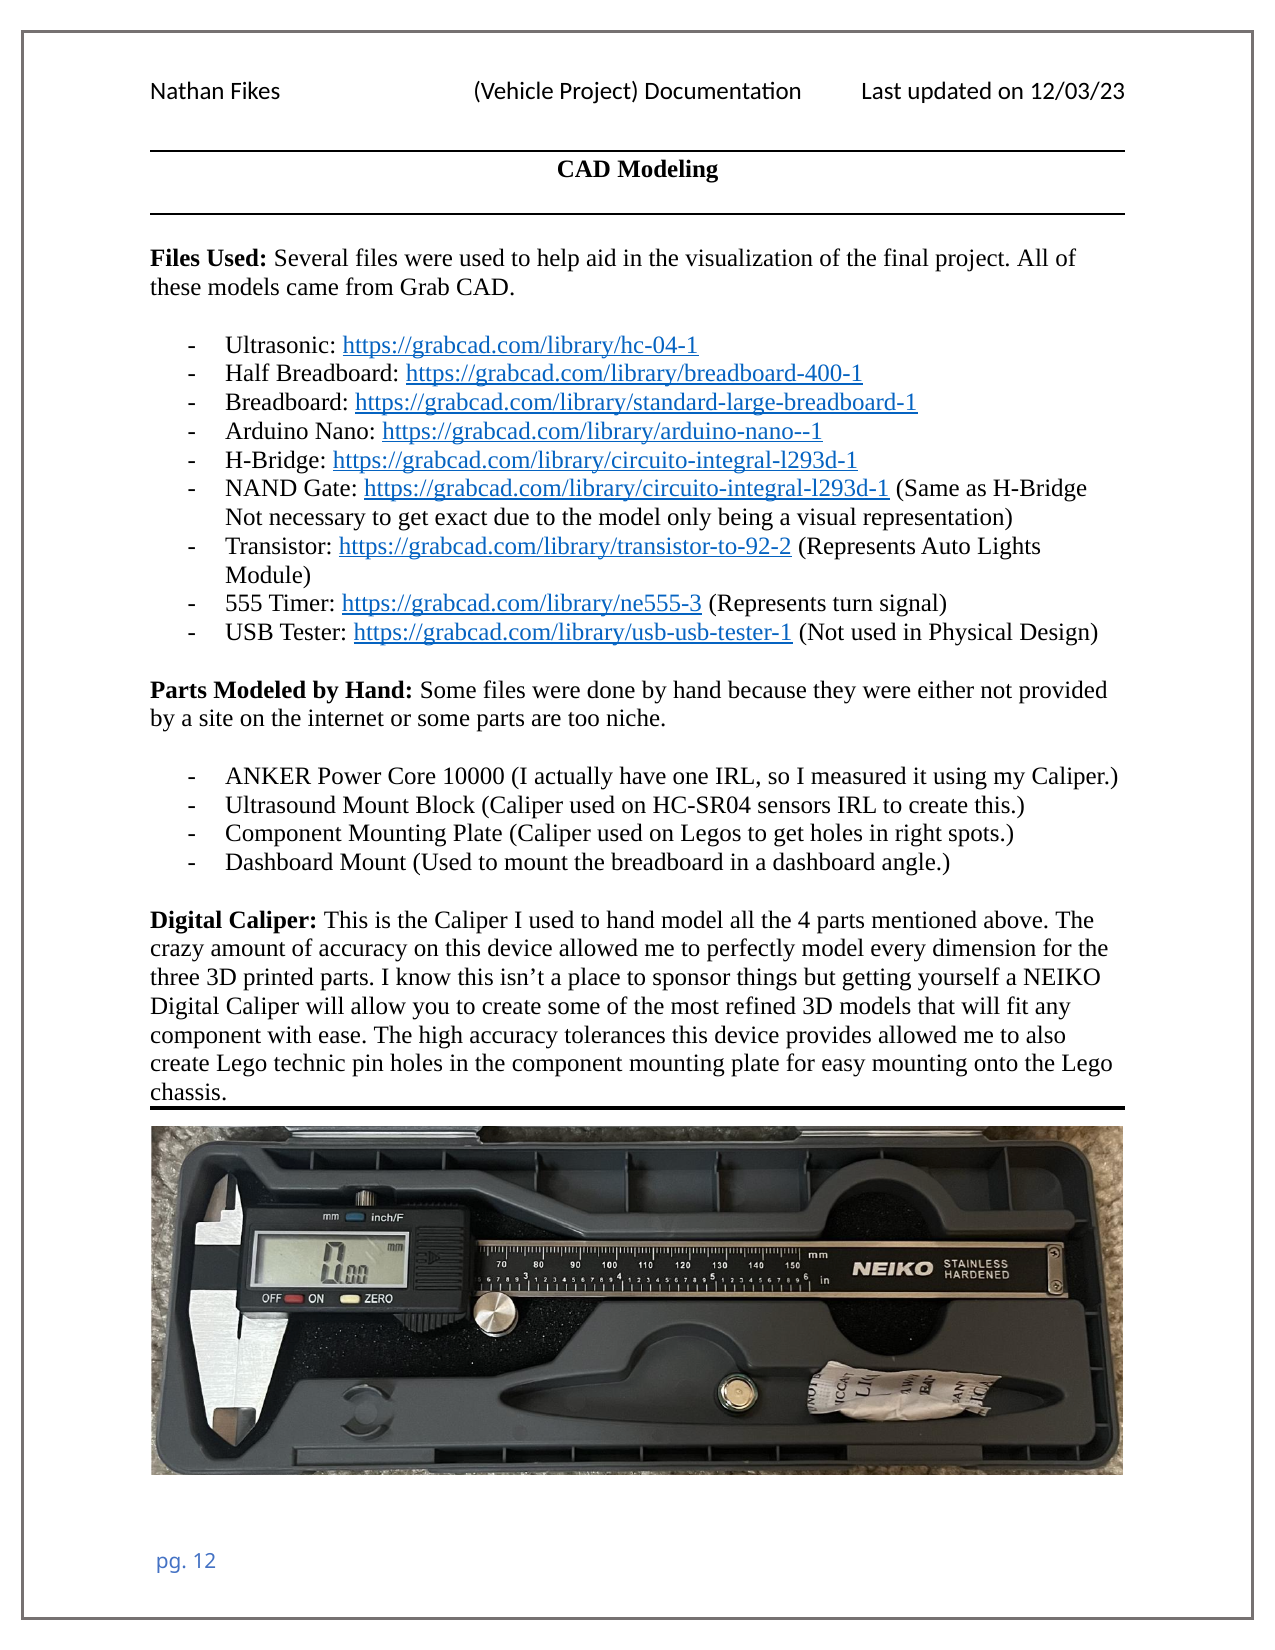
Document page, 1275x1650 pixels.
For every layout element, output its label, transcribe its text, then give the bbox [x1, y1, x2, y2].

list Arduino Nano: https://grabcad.com/library/arduino-nano--1 [187, 416, 1125, 445]
text CAD Modeling [150, 152, 1125, 182]
picture [150, 1126, 1122, 1474]
list Ultrasonic: https://grabcad.com/library/hc-04-1 [187, 330, 1125, 358]
list USB Tester: https://grabcad.com/library/usb-usb-tester-1 (Not used in Physical Design) [187, 617, 1125, 646]
text Files Used: Several files were used to help aid in the visualization of the final project. All of these models came from Grab CAD. [150, 243, 1125, 301]
list Half Breadboard: https://grabcad.com/library/breadboard-400-1 [187, 358, 1125, 387]
list Dashboard Mount (Used to mount the breadboard in a dashboard angle.) [187, 847, 1125, 876]
list ANKER Power Core 10000 (I actually have one IRL, so I measured it using my Caliper.) [187, 761, 1125, 790]
text Digital Caliper: This is the Caliper I used to hand model all the 4 parts mentioned above. The crazy amount of accuracy on this device allowed me to perfectly model every dimension for the three 3D printed parts. I know this isn’t a place to sponsor things but getting yourself a NEIKO Digital Caliper will allow you to create some of the most refined 3D models that will fit any component with ease. The high accuracy tolerances this device provides allowed me to also create Lego technic pin holes in the component mounting plate for easy mounting onto the Lego chassis. [150, 905, 1125, 1106]
list H-Bridge: https://grabcad.com/library/circuito-integral-l293d-1 [187, 445, 1125, 473]
list NAND Gate: https://grabcad.com/library/circuito-integral-l293d-1 (Same as H-Bridge Not necessary to get exact due to the model only being a visual representation) [187, 473, 1125, 531]
text Parts Modeled by Hand: Some files were done by hand because they were either not provided by a site on the internet or some parts are too niche. [150, 675, 1125, 732]
list Transistor: https://grabcad.com/library/transistor-to-92-2 (Represents Auto Lights Module) [187, 531, 1125, 588]
list Breadboard: https://grabcad.com/library/standard-large-breadboard-1 [187, 387, 1125, 416]
list Component Mounting Plate (Caliper used on Legos to get holes in right spots.) [187, 818, 1125, 847]
list Ultrasound Mount Block (Caliper used on HC-SR04 sensors IRL to create this.) [187, 790, 1125, 818]
list 555 Timer: https://grabcad.com/library/ne555-3 (Represents turn signal) [187, 588, 1125, 617]
